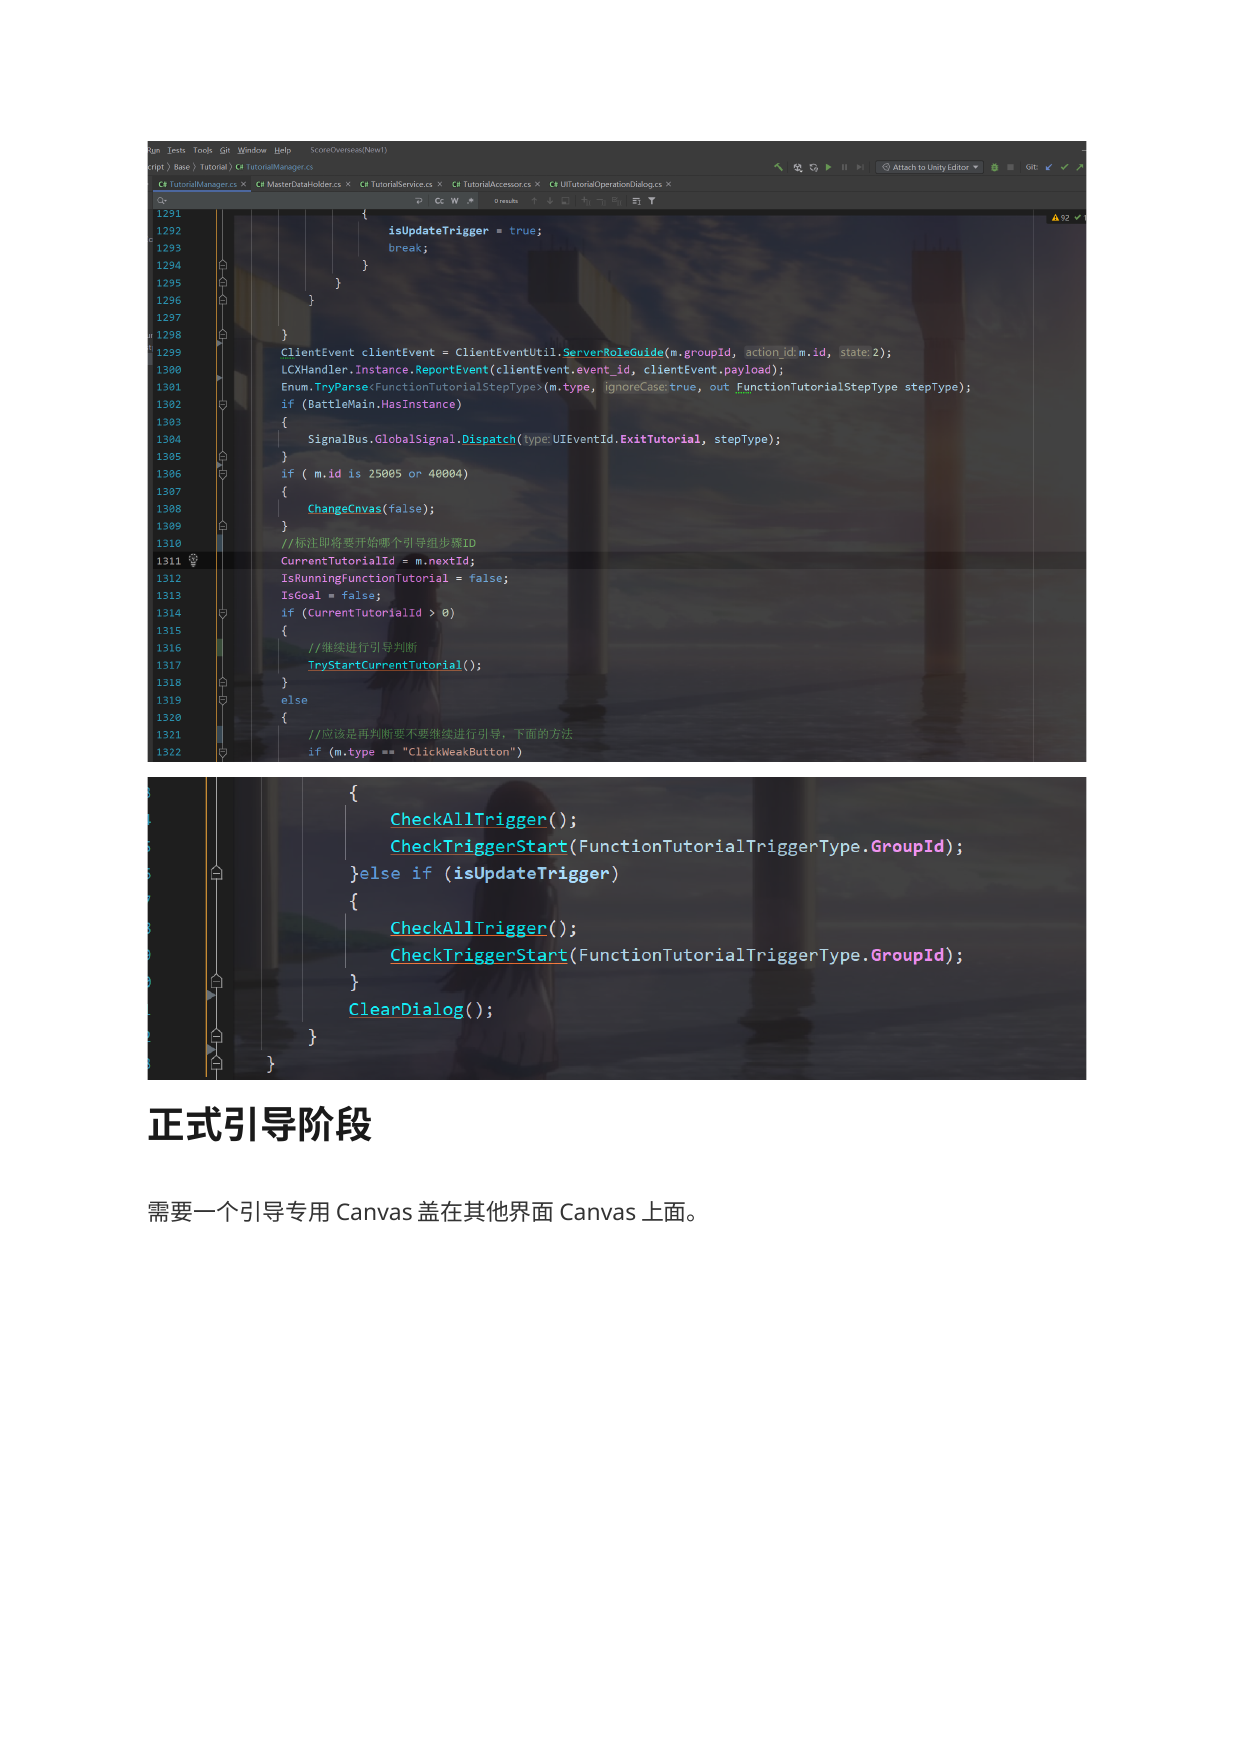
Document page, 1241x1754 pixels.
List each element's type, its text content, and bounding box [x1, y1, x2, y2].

picture [147, 777, 1087, 1080]
text 需要一个引导专用Canvas盖在其他界面Canvas上面。 [148, 1193, 1093, 1227]
picture [147, 141, 1087, 762]
subtitle 正式引导阶段 [148, 1095, 1093, 1149]
